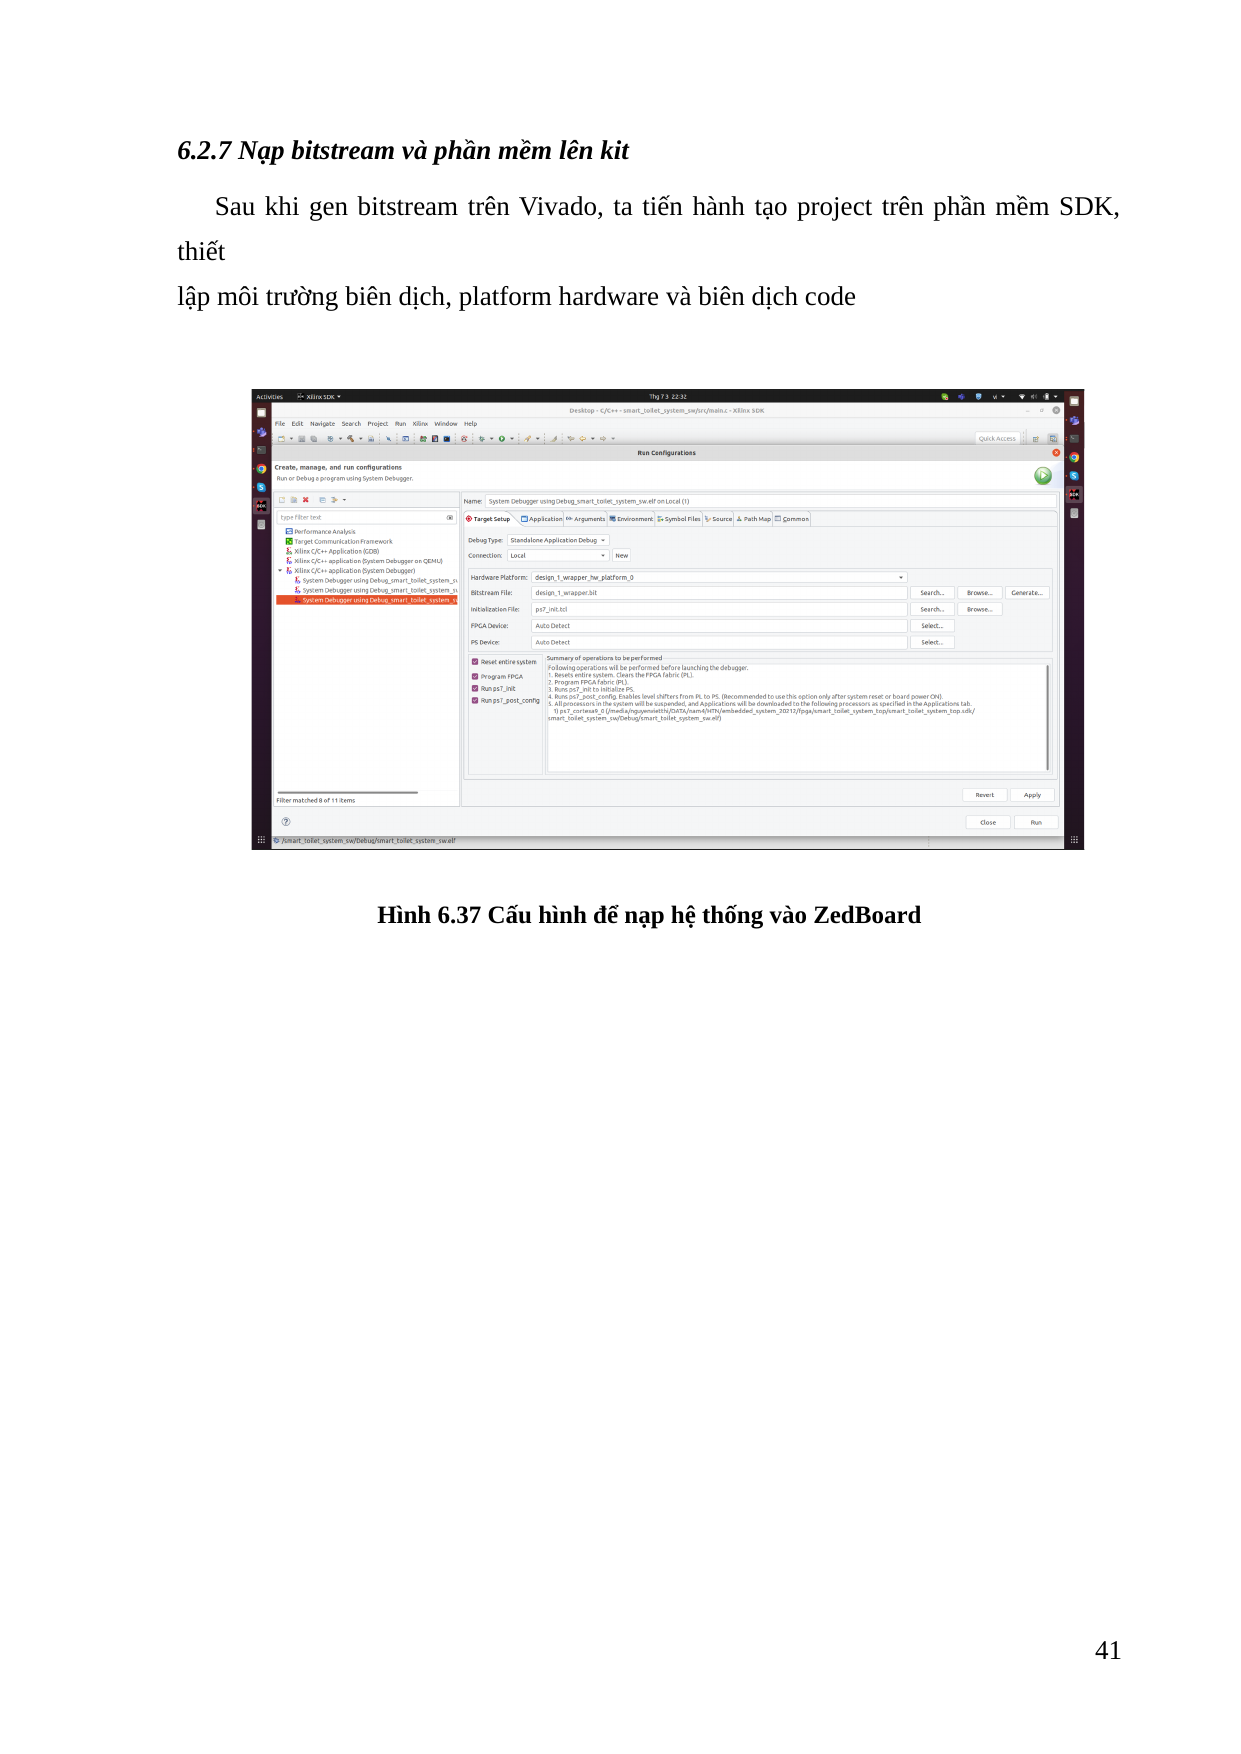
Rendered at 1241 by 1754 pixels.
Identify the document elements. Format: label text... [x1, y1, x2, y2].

text Sau khi gen bitstream trên Vivado, ta tiến hành tạo project trên phần mềm SDK, thiết lập môi trường biên dịch, platform hardware và biên dịch code [177, 187, 1122, 315]
subtitle Nạp bitstream và phần mềm lên kit [177, 131, 1122, 169]
picture [251, 389, 1085, 850]
